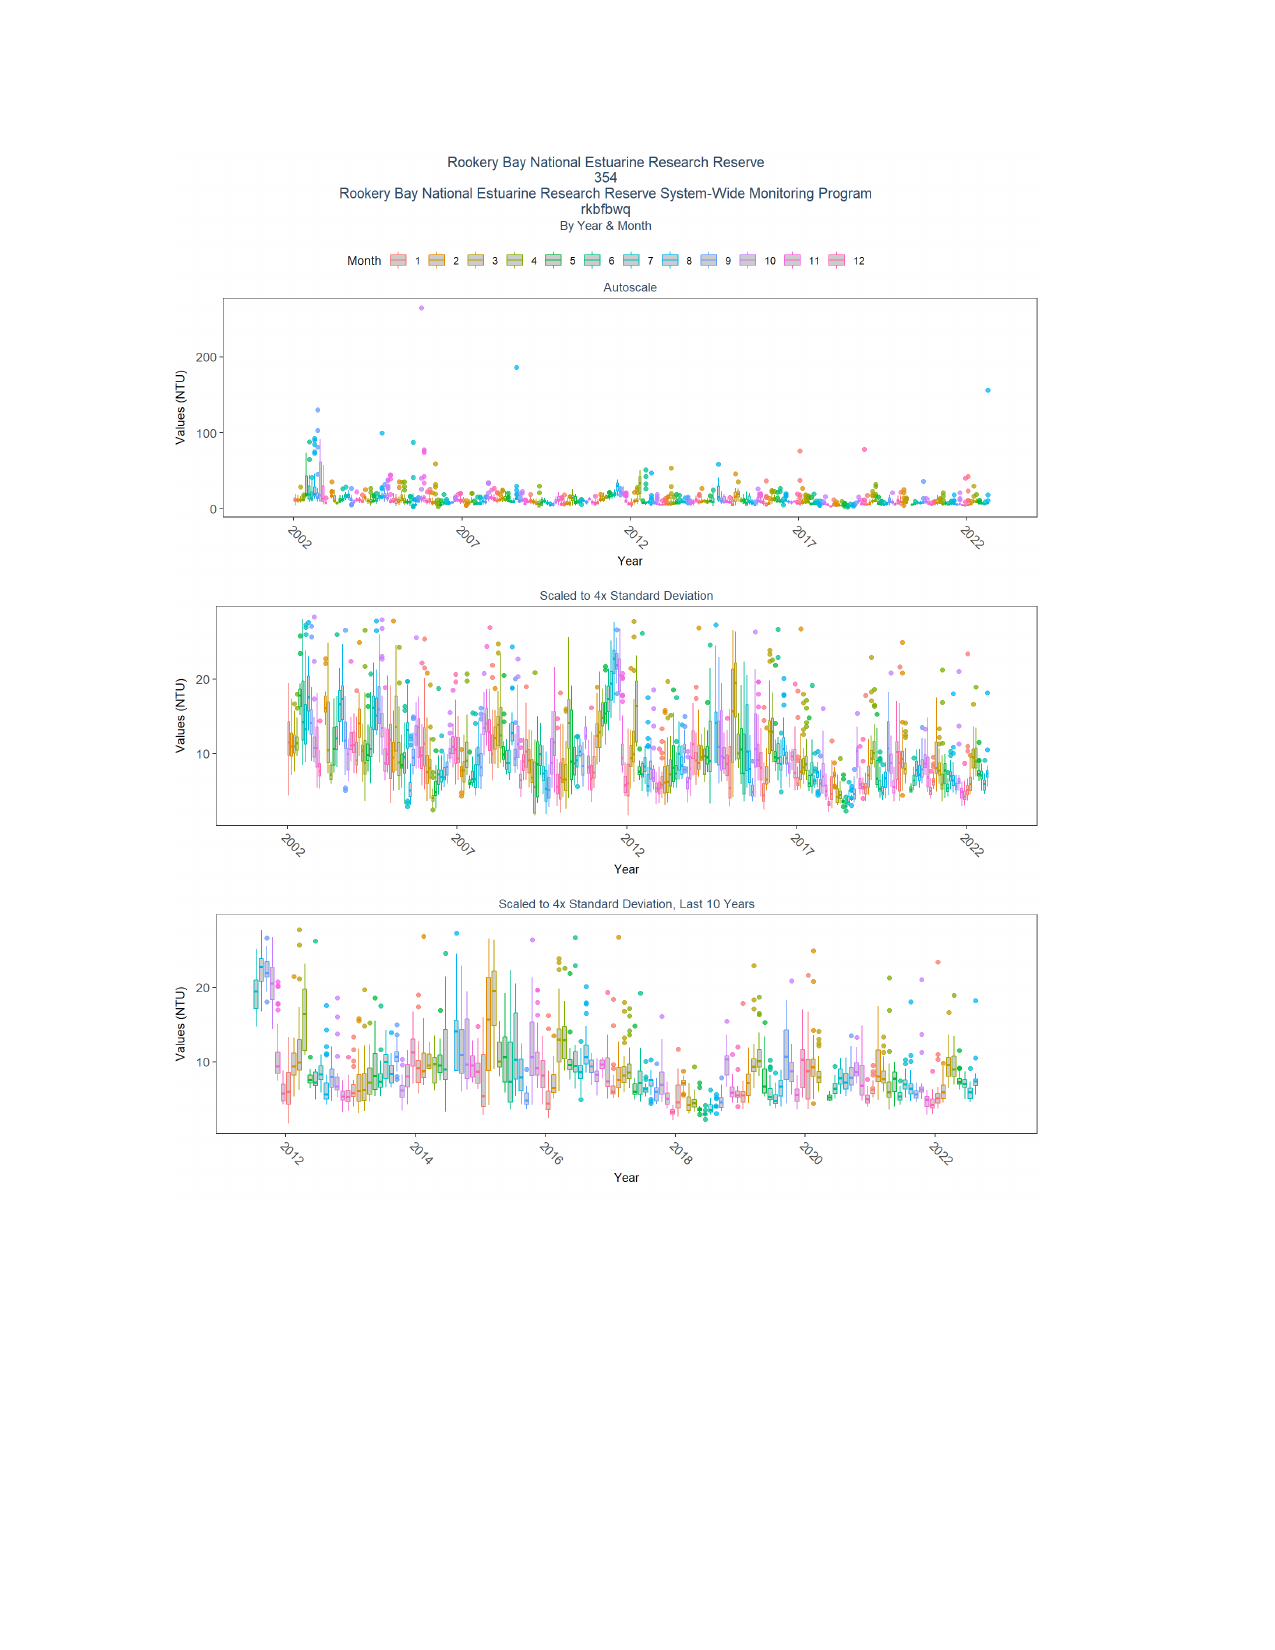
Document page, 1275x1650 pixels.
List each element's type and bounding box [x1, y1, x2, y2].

picture [168, 150, 1044, 1200]
